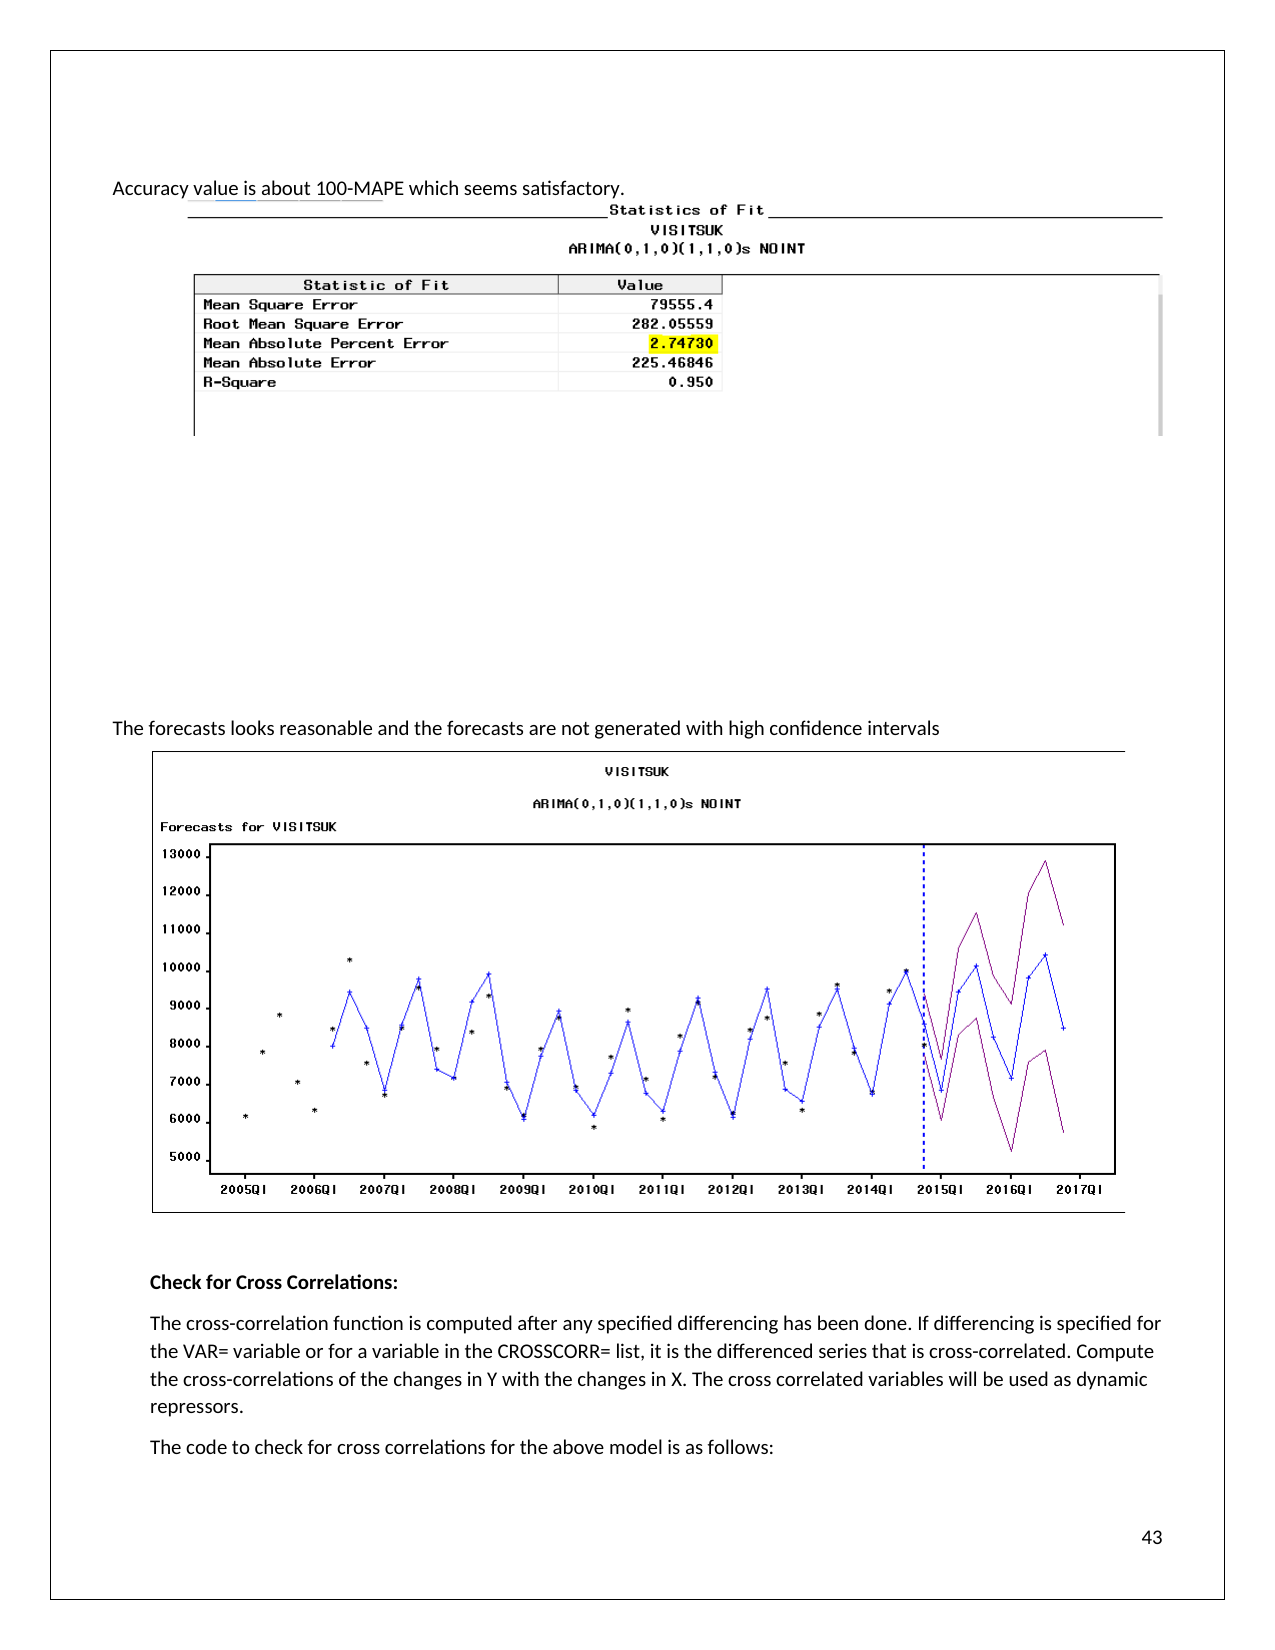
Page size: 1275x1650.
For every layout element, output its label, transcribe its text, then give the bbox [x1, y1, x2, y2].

text The cross-correlation function is computed after any specified differencing has been done. If differencing is specified for the VAR= variable or for a variable in the CROSSCORR= list, it is the differenced series that is cross-correlated. Compute the cross-correlations of the changes in Y with the changes in X. The cross correlated variables will be used as dynamic repressors. [150, 1310, 1162, 1419]
text Accuracy value is about 100-MAPE which seems satisfactory. [112, 175, 1162, 201]
text Check for Cross Correlations: [150, 1269, 1162, 1295]
text The forecasts looks reasonable and the forecasts are not generated with high confidence intervals [112, 716, 1162, 741]
picture [150, 741, 1125, 1214]
picture [187, 200, 1163, 436]
text The code to check for cross correlations for the above model is as follows: [150, 1434, 1162, 1459]
